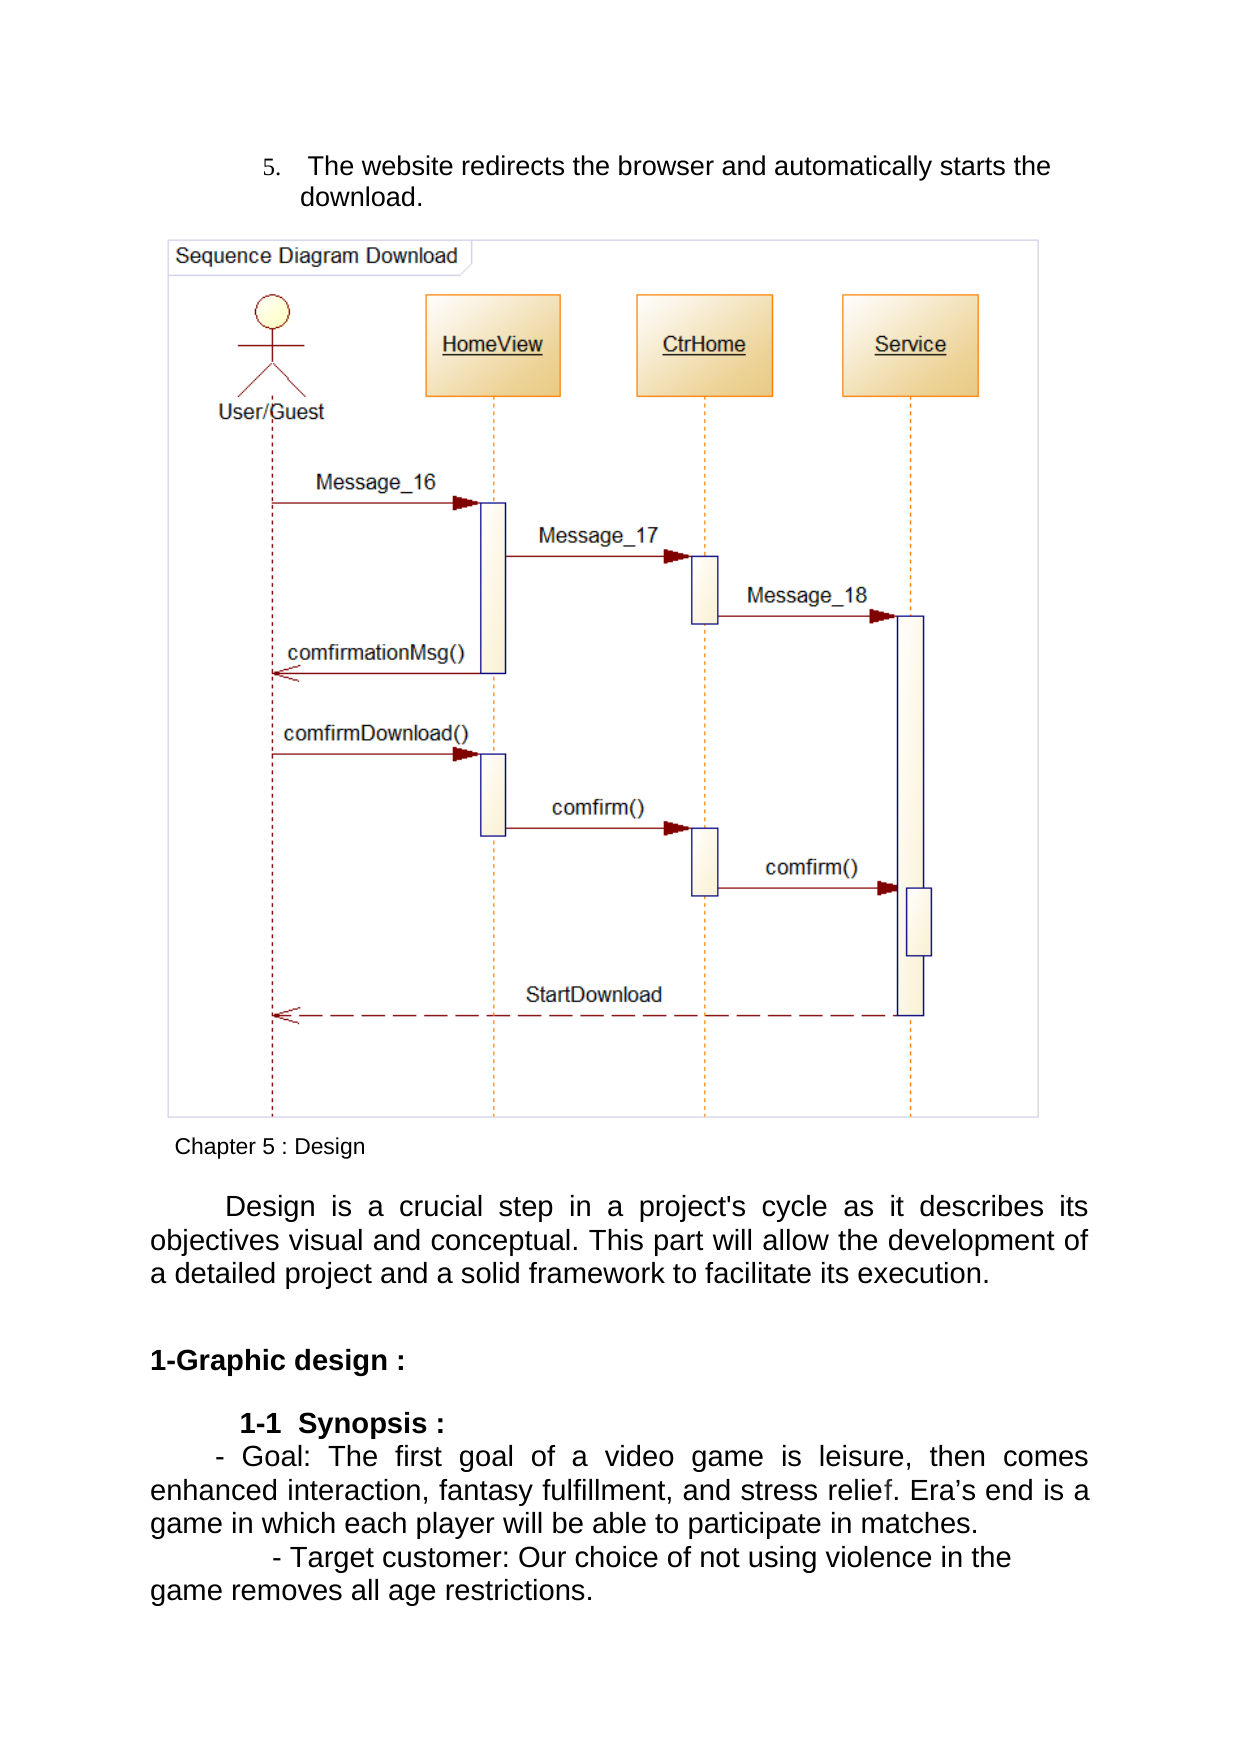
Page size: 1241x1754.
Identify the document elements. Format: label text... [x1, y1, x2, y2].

text Design is a crucial step in a project's cycle as it describes its objectives visual and conceptual. This part will allow the development of a detailed project and a solid framework to facilitate its execution. [150, 1189, 1090, 1289]
picture [156, 228, 1052, 1127]
text 1-Graphic design : [150, 1343, 1090, 1377]
text - Target customer: Our choice of not using violence in the game removes all age restrictions. [150, 1540, 1090, 1607]
list The website redirects the browser and automatically starts the download. [262, 150, 1090, 212]
text - Goal: The first goal of a video game is leisure, then comes enhanced interaction, fantasy fulfillment, and stress relief. Era’s end is a game in which each player will be able to participate in matches. [150, 1439, 1090, 1540]
text 1-1 Synopsis : [150, 1406, 1090, 1439]
